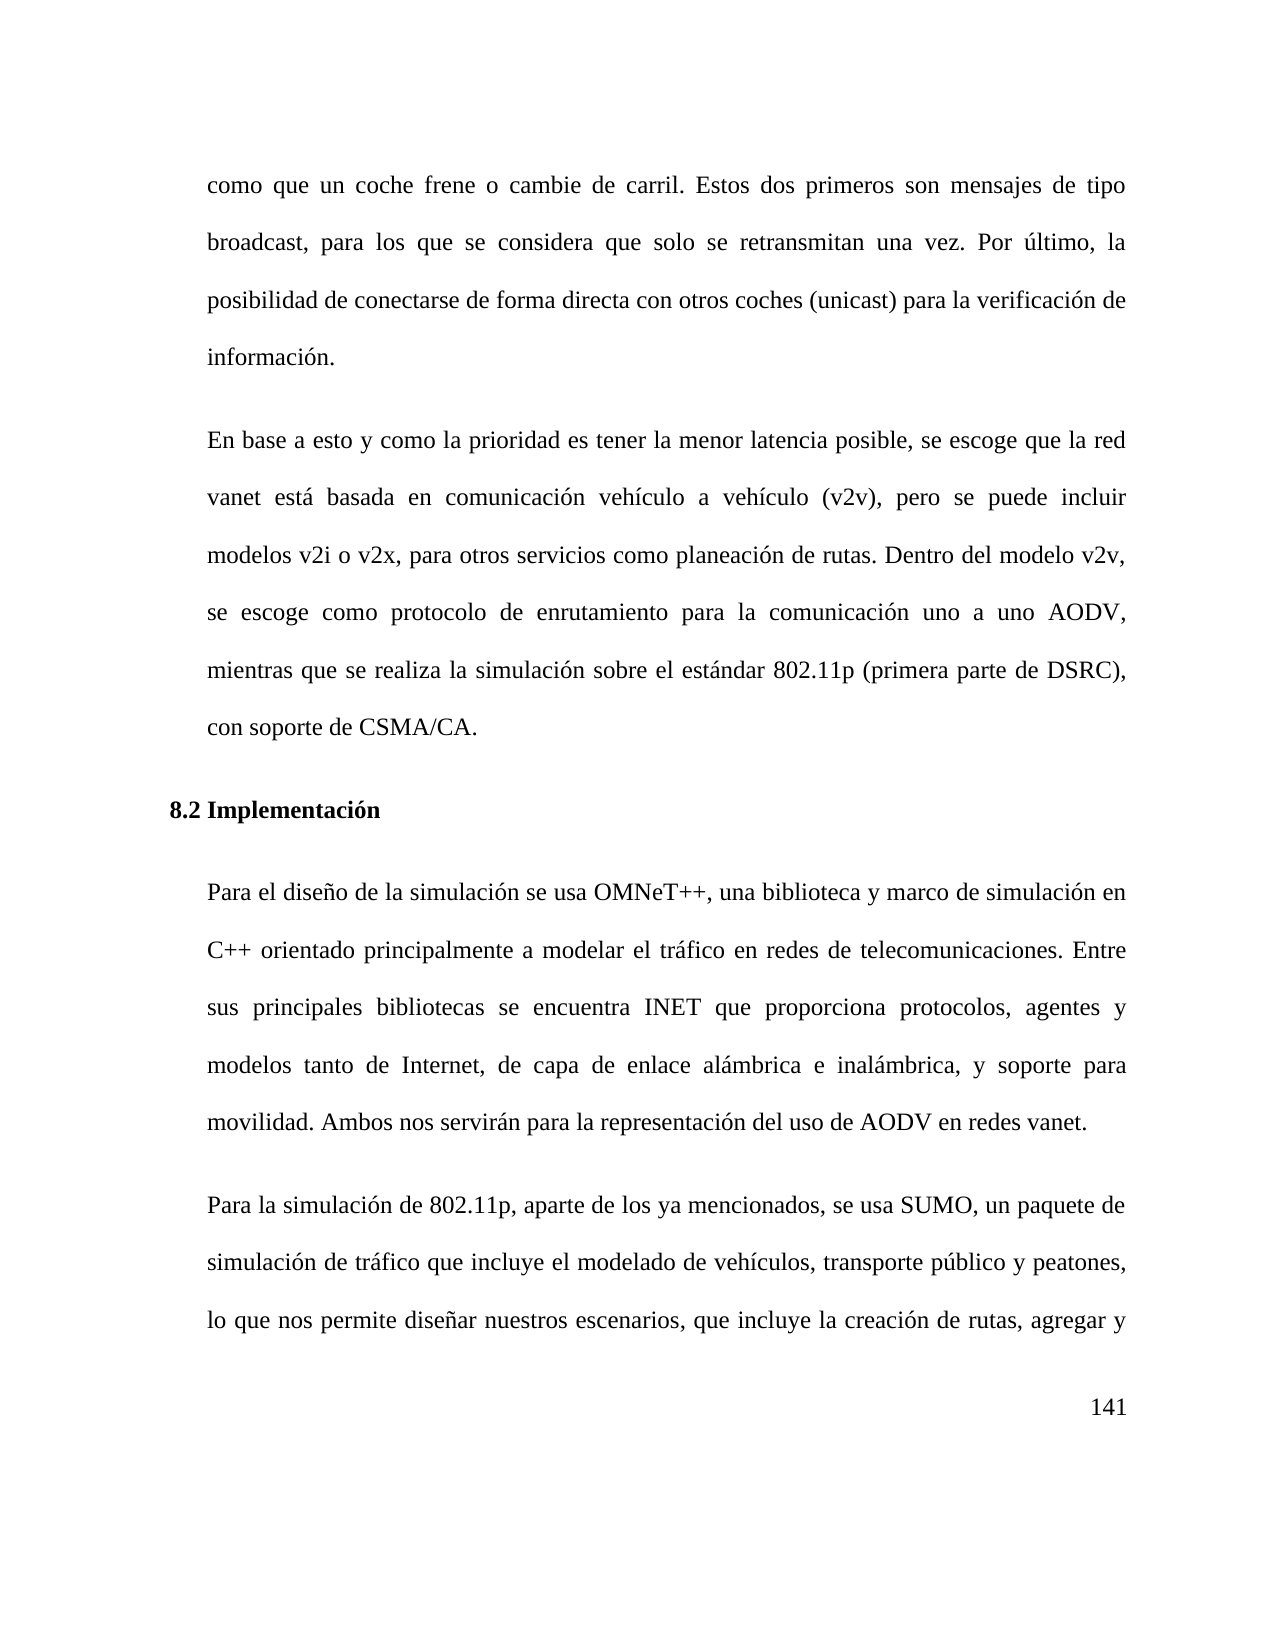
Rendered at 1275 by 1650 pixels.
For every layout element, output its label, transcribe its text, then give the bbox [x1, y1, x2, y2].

text Para el diseño de la simulación se usa OMNeT++, una biblioteca y marco de simulación en C++ orientado principalmente a modelar el tráfico en redes de telecomunicaciones. Entre sus principales bibliotecas se encuentra INET que proporciona protocolos, agentes y modelos tanto de Internet, de capa de enlace alámbrica e inalámbrica, y soporte para movilidad. Ambos nos servirán para la representación del uso de AODV en redes vanet. [207, 877, 1127, 1136]
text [207, 1190, 1127, 1334]
subtitle Implementación [169, 795, 1127, 824]
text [207, 170, 1127, 371]
text En base a esto y como la prioridad es tener la menor latencia posible, se escoge que la red vanet está basada en comunicación vehículo a vehículo (v2v), pero se puede incluir modelos v2i o v2x, para otros servicios como planeación de rutas. Dentro del modelo v2v, se escoge como protocolo de enrutamiento para la comunicación uno a uno AODV, mientras que se realiza la simulación sobre el estándar 802.11p (primera parte de DSRC), con soporte de CSMA/CA. [207, 425, 1127, 741]
